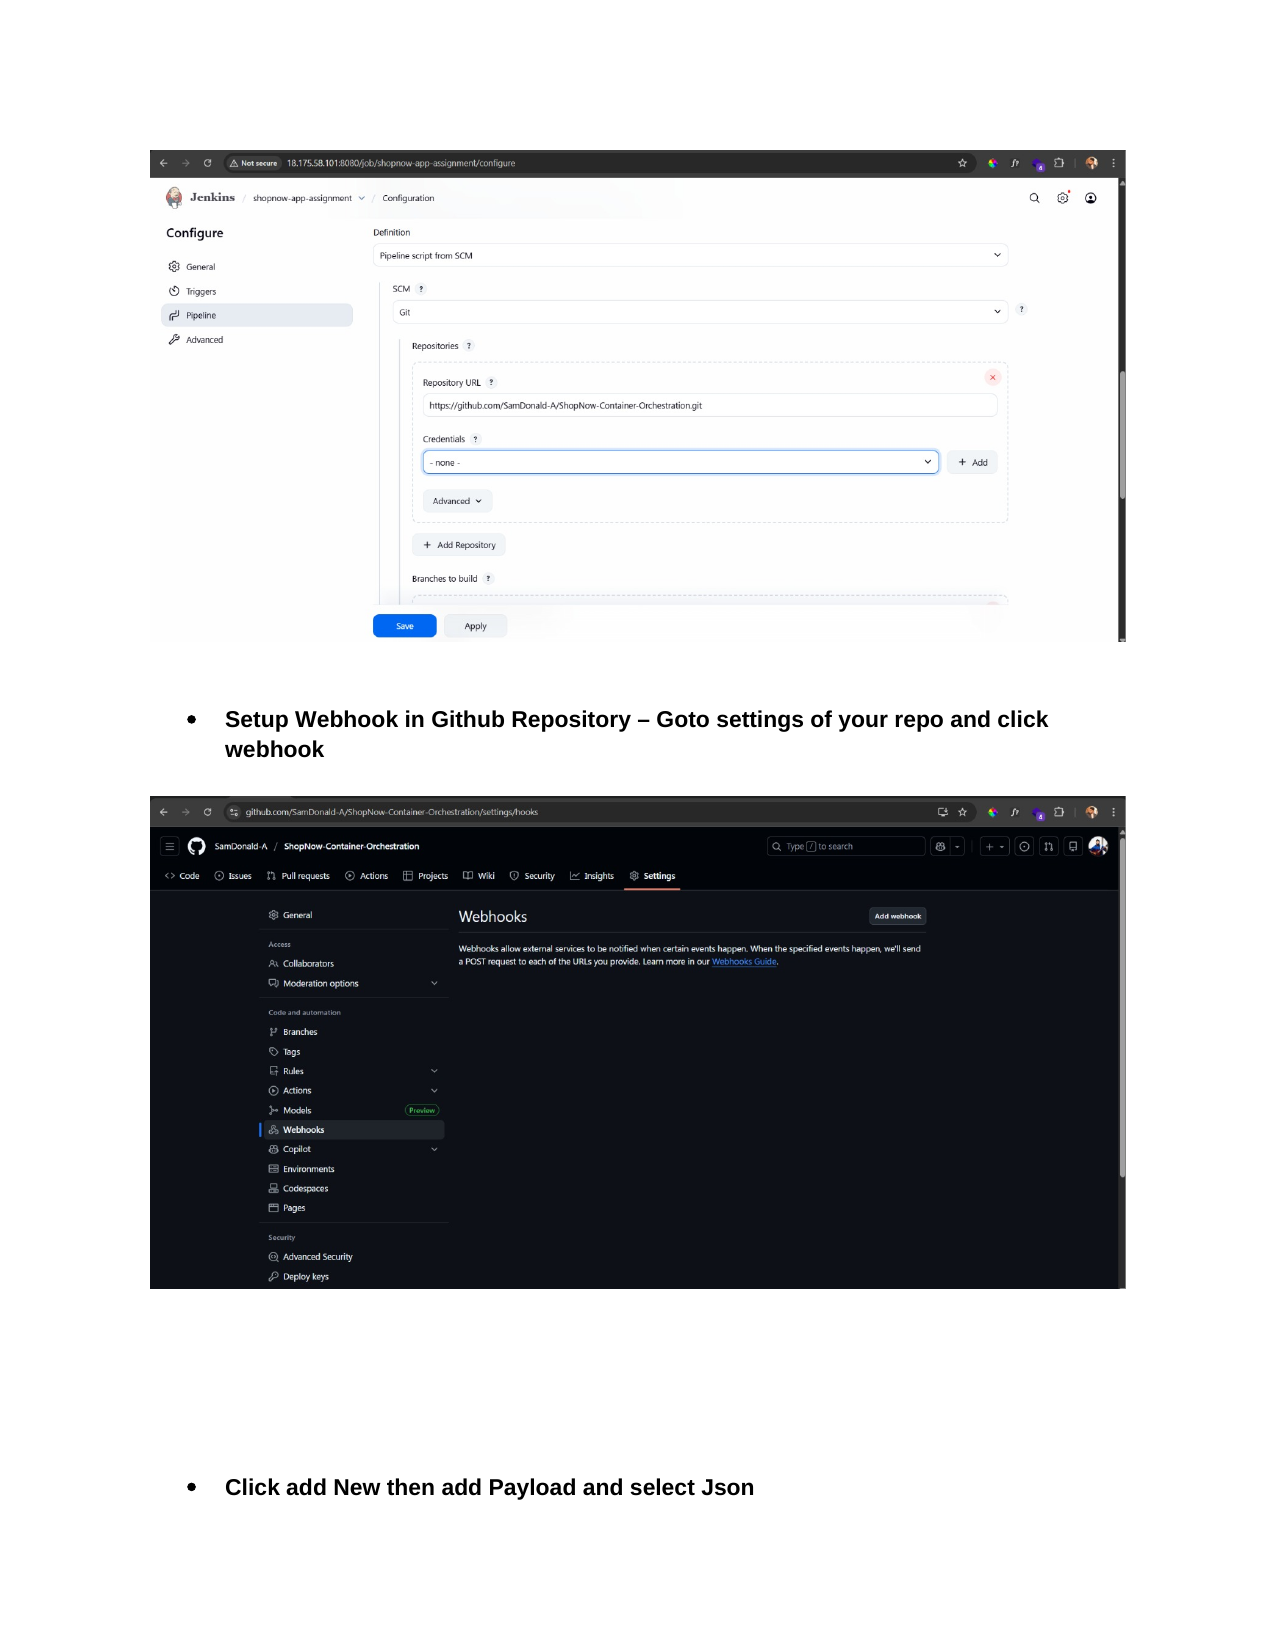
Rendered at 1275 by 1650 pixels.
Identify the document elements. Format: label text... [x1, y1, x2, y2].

list Setup Webhook in Github Repository – Goto settings of your repo and click webhook [187, 706, 1125, 763]
list Click add New then add Payload and select Json [187, 1473, 1125, 1500]
picture [150, 150, 1126, 642]
picture [150, 796, 1126, 1289]
